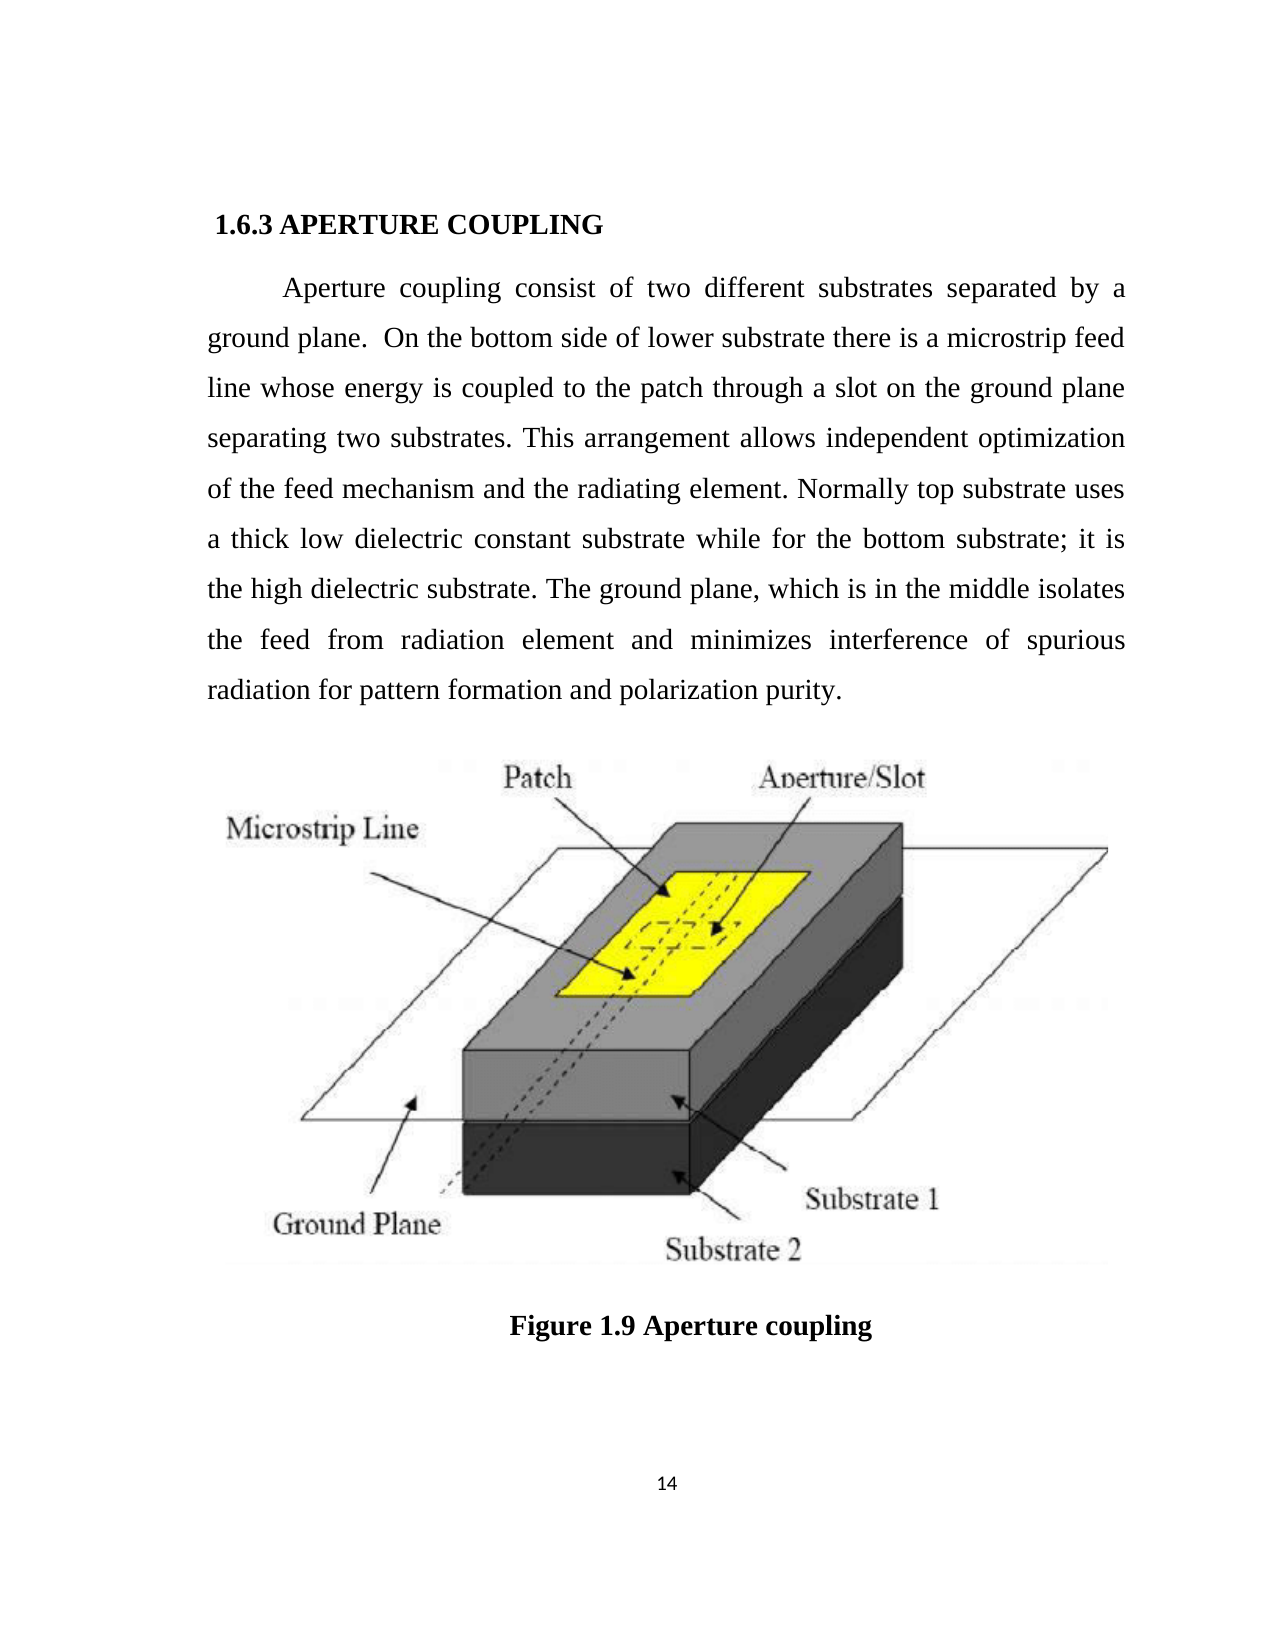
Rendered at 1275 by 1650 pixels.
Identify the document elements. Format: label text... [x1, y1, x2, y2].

text Figure 1.9 Aperture coupling [207, 1308, 1126, 1341]
picture [225, 751, 1109, 1265]
text 1.6.3 APERTURE COUPLING [207, 207, 1126, 241]
text Aperture coupling consist of two different substrates separated by a ground plane. On the bottom side of lower substrate there is a microstrip feed line whose energy is coupled to the patch through a slot on the ground plane separating two substrates. This arrangement allows independent optimization of the feed mechanism and the radiating element. Normally top substrate uses a thick low dielectric constant substrate while for the bottom substrate; it is the high dielectric substrate. The ground plane, which is in the middle isolates the feed from radiation element and minimizes interference of spurious radiation for pattern formation and polarization purity. [207, 270, 1126, 706]
